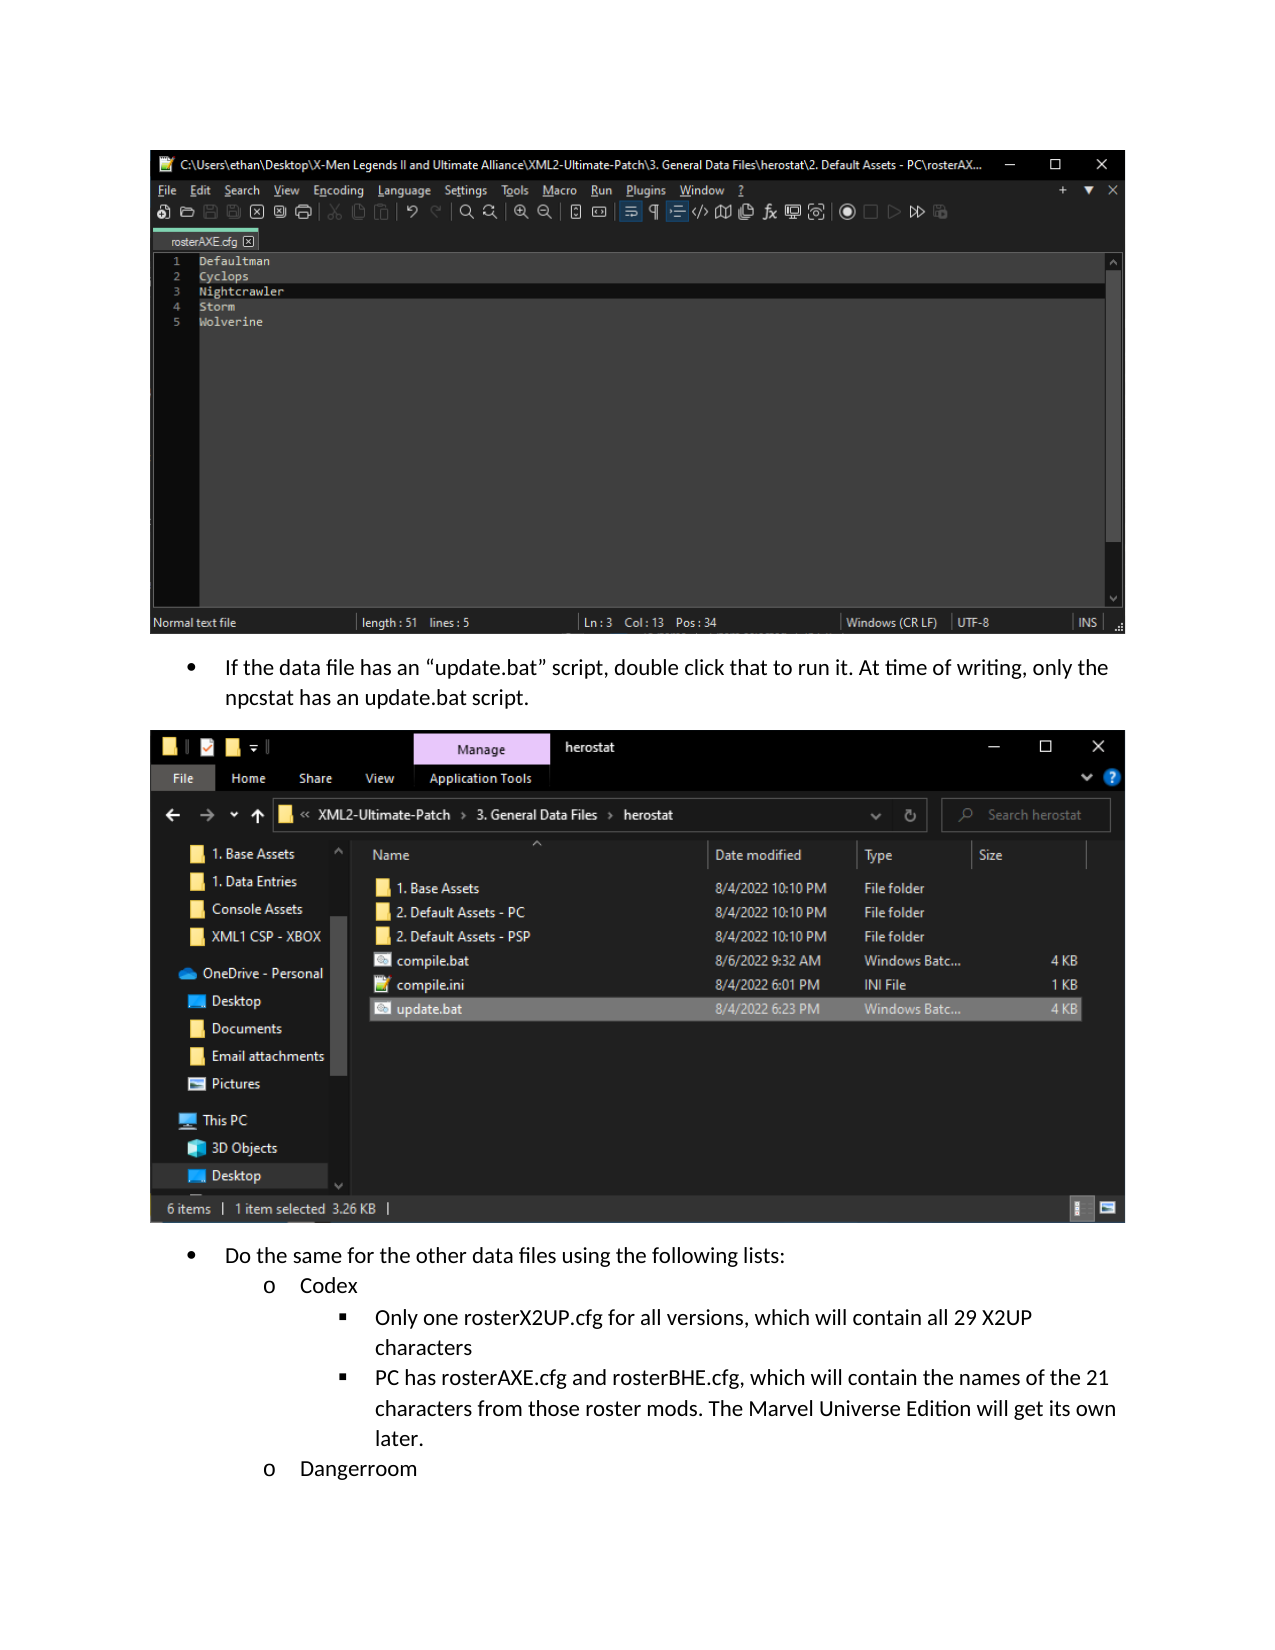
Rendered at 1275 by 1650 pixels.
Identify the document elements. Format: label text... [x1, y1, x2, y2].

list Codex [262, 1272, 1125, 1301]
list Only one rosterX2UP.cfg for all versions, which will contain all 29 X2UP characters [337, 1303, 1125, 1361]
list Do the same for the other data files using the following lists: [187, 1241, 1125, 1269]
picture [150, 730, 1125, 1223]
picture [150, 150, 1125, 634]
list Dangerroom [262, 1454, 1125, 1483]
list If the data file has an “update.bat” script, double click that to run it. At time of writing, only the npcstat has an update.bat script. [187, 653, 1125, 711]
